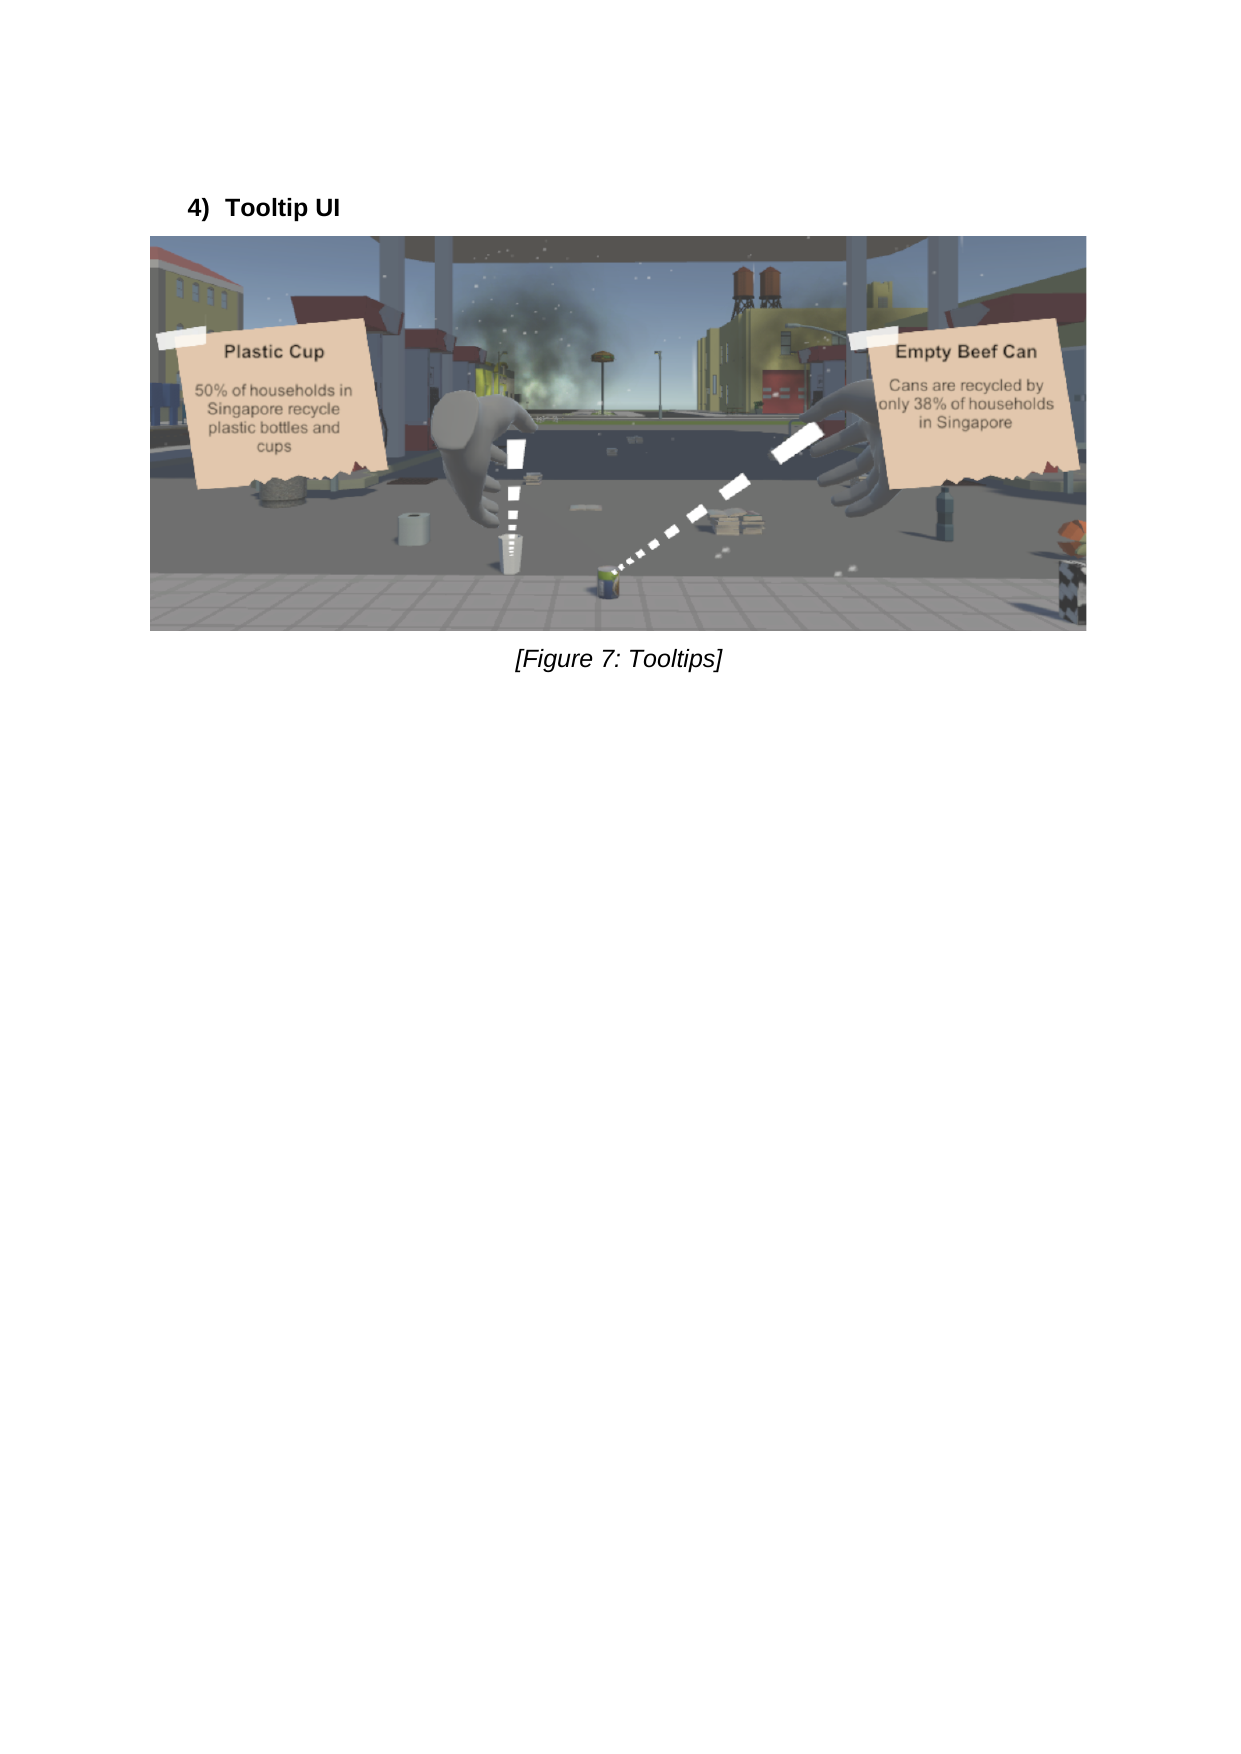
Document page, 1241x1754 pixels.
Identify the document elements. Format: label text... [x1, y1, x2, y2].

list Tooltip UI [187, 193, 1090, 222]
text [Figure 7: Tooltips] [150, 644, 1090, 673]
picture [150, 236, 1087, 631]
